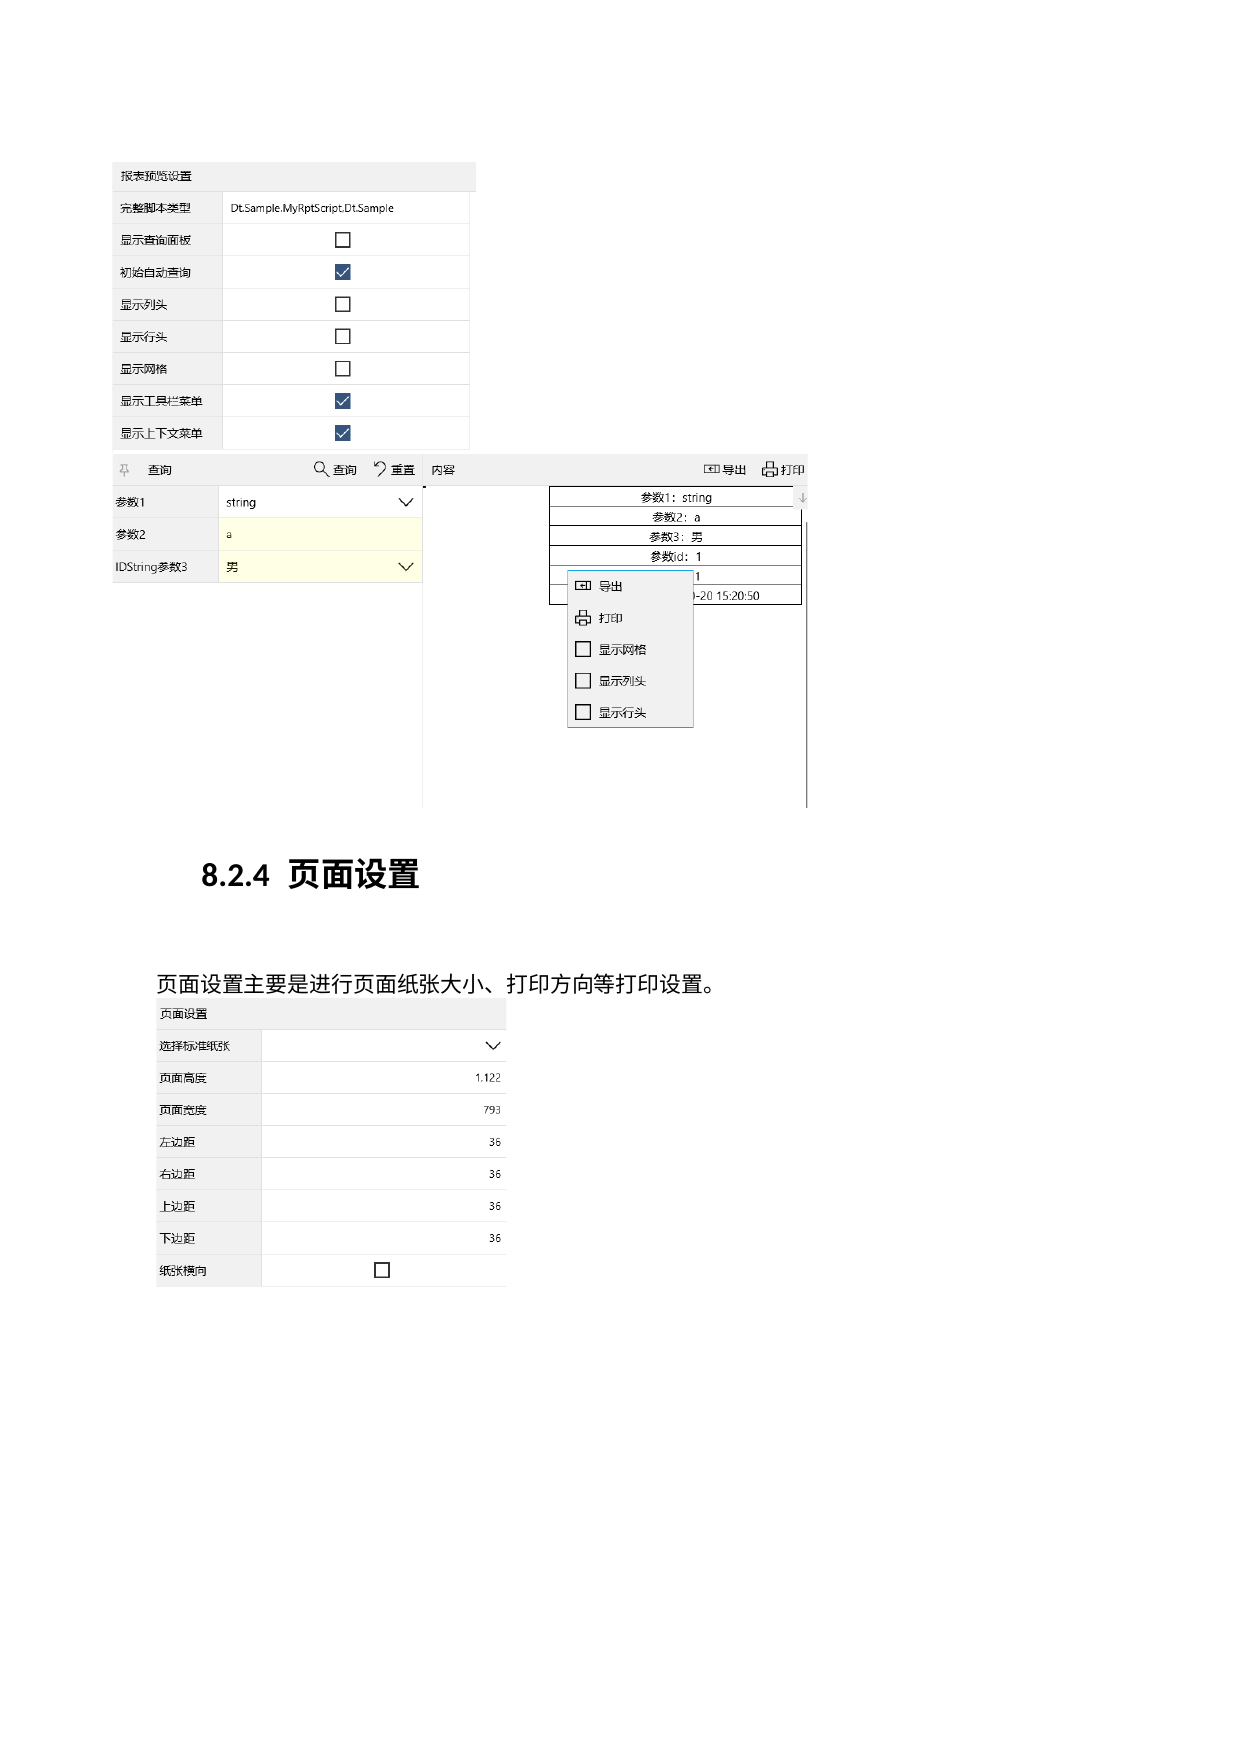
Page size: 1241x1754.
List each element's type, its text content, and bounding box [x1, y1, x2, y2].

subtitle 页面设置 [201, 839, 1128, 904]
picture [112, 454, 808, 808]
text 页面设置主要是进行页面纸张大小、打印方向等打印设置。 [112, 966, 1128, 999]
picture [112, 162, 477, 453]
picture [156, 998, 507, 1287]
